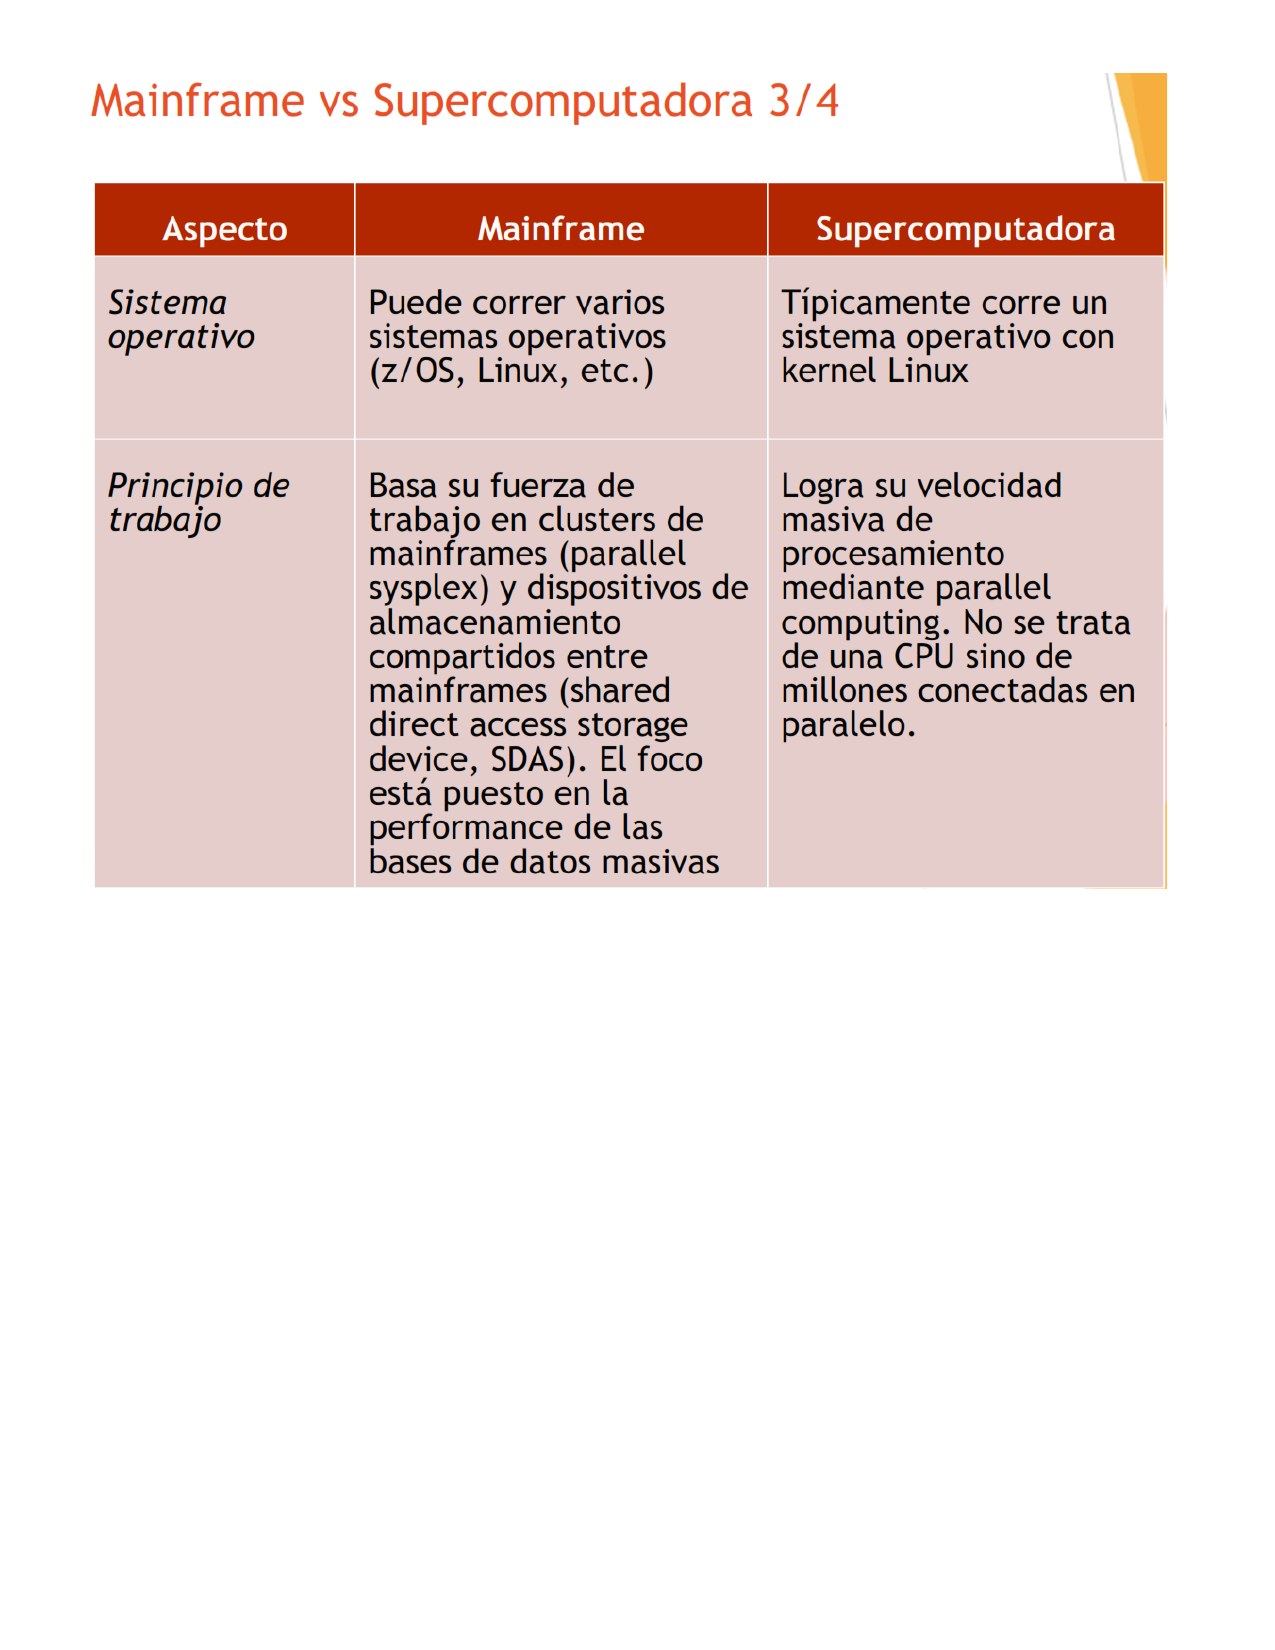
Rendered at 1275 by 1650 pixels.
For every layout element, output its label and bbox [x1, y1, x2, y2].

picture [88, 73, 1168, 889]
